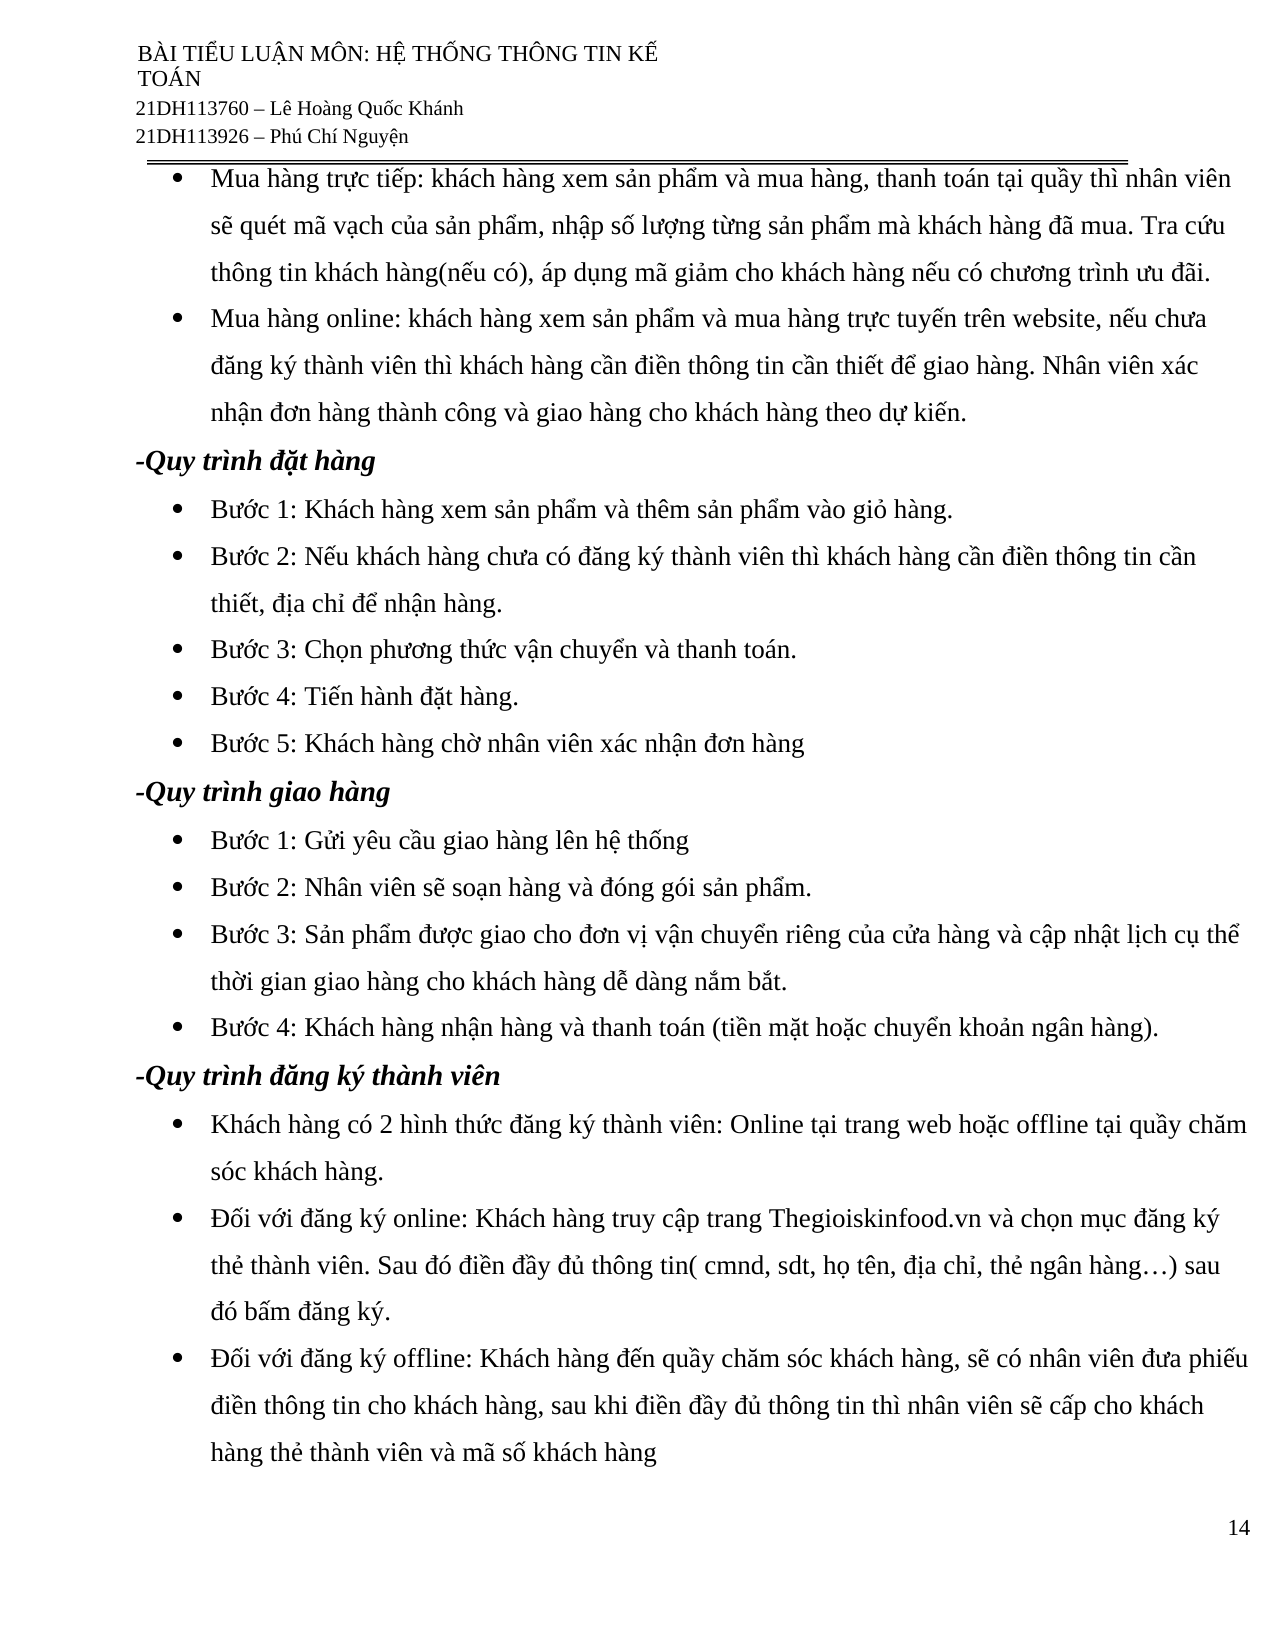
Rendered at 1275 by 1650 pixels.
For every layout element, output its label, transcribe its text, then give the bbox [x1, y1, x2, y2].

list Bước 4: Tiến hành đặt hàng. [173, 680, 1250, 711]
list Mua hàng trực tiếp: khách hàng xem sản phẩm và mua hàng, thanh toán tại quầy thì nhân viên sẽ quét mã vạch của sản phẩm, nhập số lượng từng sản phẩm mà khách hàng đã mua. Tra cứu thông tin khách hàng(nếu có), áp dụng mã giảm cho khách hàng nếu có chương trình ưu đãi. [173, 162, 1250, 287]
list Bước 2: Nếu khách hàng chưa có đăng ký thành viên thì khách hàng cần điền thông tin cần thiết, địa chỉ để nhận hàng. [173, 540, 1250, 618]
list Bước 3: Chọn phương thức vận chuyển và thanh toán. [173, 633, 1250, 664]
list Bước 1: Khách hàng xem sản phẩm và thêm sản phẩm vào giỏ hàng. [173, 493, 1250, 524]
list Bước 5: Khách hàng chờ nhân viên xác nhận đơn hàng [173, 727, 1250, 758]
list Bước 2: Nhân viên sẽ soạn hàng và đóng gói sản phẩm. [173, 871, 1250, 902]
list Bước 4: Khách hàng nhận hàng và thanh toán (tiền mặt hoặc chuyển khoản ngân hàng). [173, 1011, 1250, 1043]
list Bước 3: Sản phẩm được giao cho đơn vị vận chuyển riêng của cửa hàng và cập nhật lịch cụ thể thời gian giao hàng cho khách hàng dễ dàng nắm bắt. [173, 918, 1250, 996]
list Đối với đăng ký offline: Khách hàng đến quầy chăm sóc khách hàng, sẽ có nhân viên đưa phiếu điền thông tin cho khách hàng, sau khi điền đầy đủ thông tin thì nhân viên sẽ cấp cho khách hàng thẻ thành viên và mã số khách hàng [173, 1342, 1250, 1467]
list Đối với đăng ký online: Khách hàng truy cập trang Thegioiskinfood.vn và chọn mục đăng ký thẻ thành viên. Sau đó điền đầy đủ thông tin( cmnd, sdt, họ tên, địa chỉ, thẻ ngân hàng…) sau đó bấm đăng ký. [173, 1202, 1250, 1327]
text -Quy trình đặt hàng [135, 443, 1250, 476]
list Mua hàng online: khách hàng xem sản phẩm và mua hàng trực tuyến trên website, nếu chưa đăng ký thành viên thì khách hàng cần điền thông tin cần thiết để giao hàng. Nhân viên xác nhận đơn hàng thành công và giao hàng cho khách hàng theo dự kiến. [173, 303, 1250, 427]
text -Quy trình đăng ký thành viên [135, 1058, 1250, 1092]
list Khách hàng có 2 hình thức đăng ký thành viên: Online tại trang web hoặc offline tại quầy chăm sóc khách hàng. [173, 1109, 1250, 1187]
list Bước 1: Gửi yêu cầu giao hàng lên hệ thống [173, 824, 1250, 856]
text -Quy trình giao hàng [135, 774, 1250, 807]
